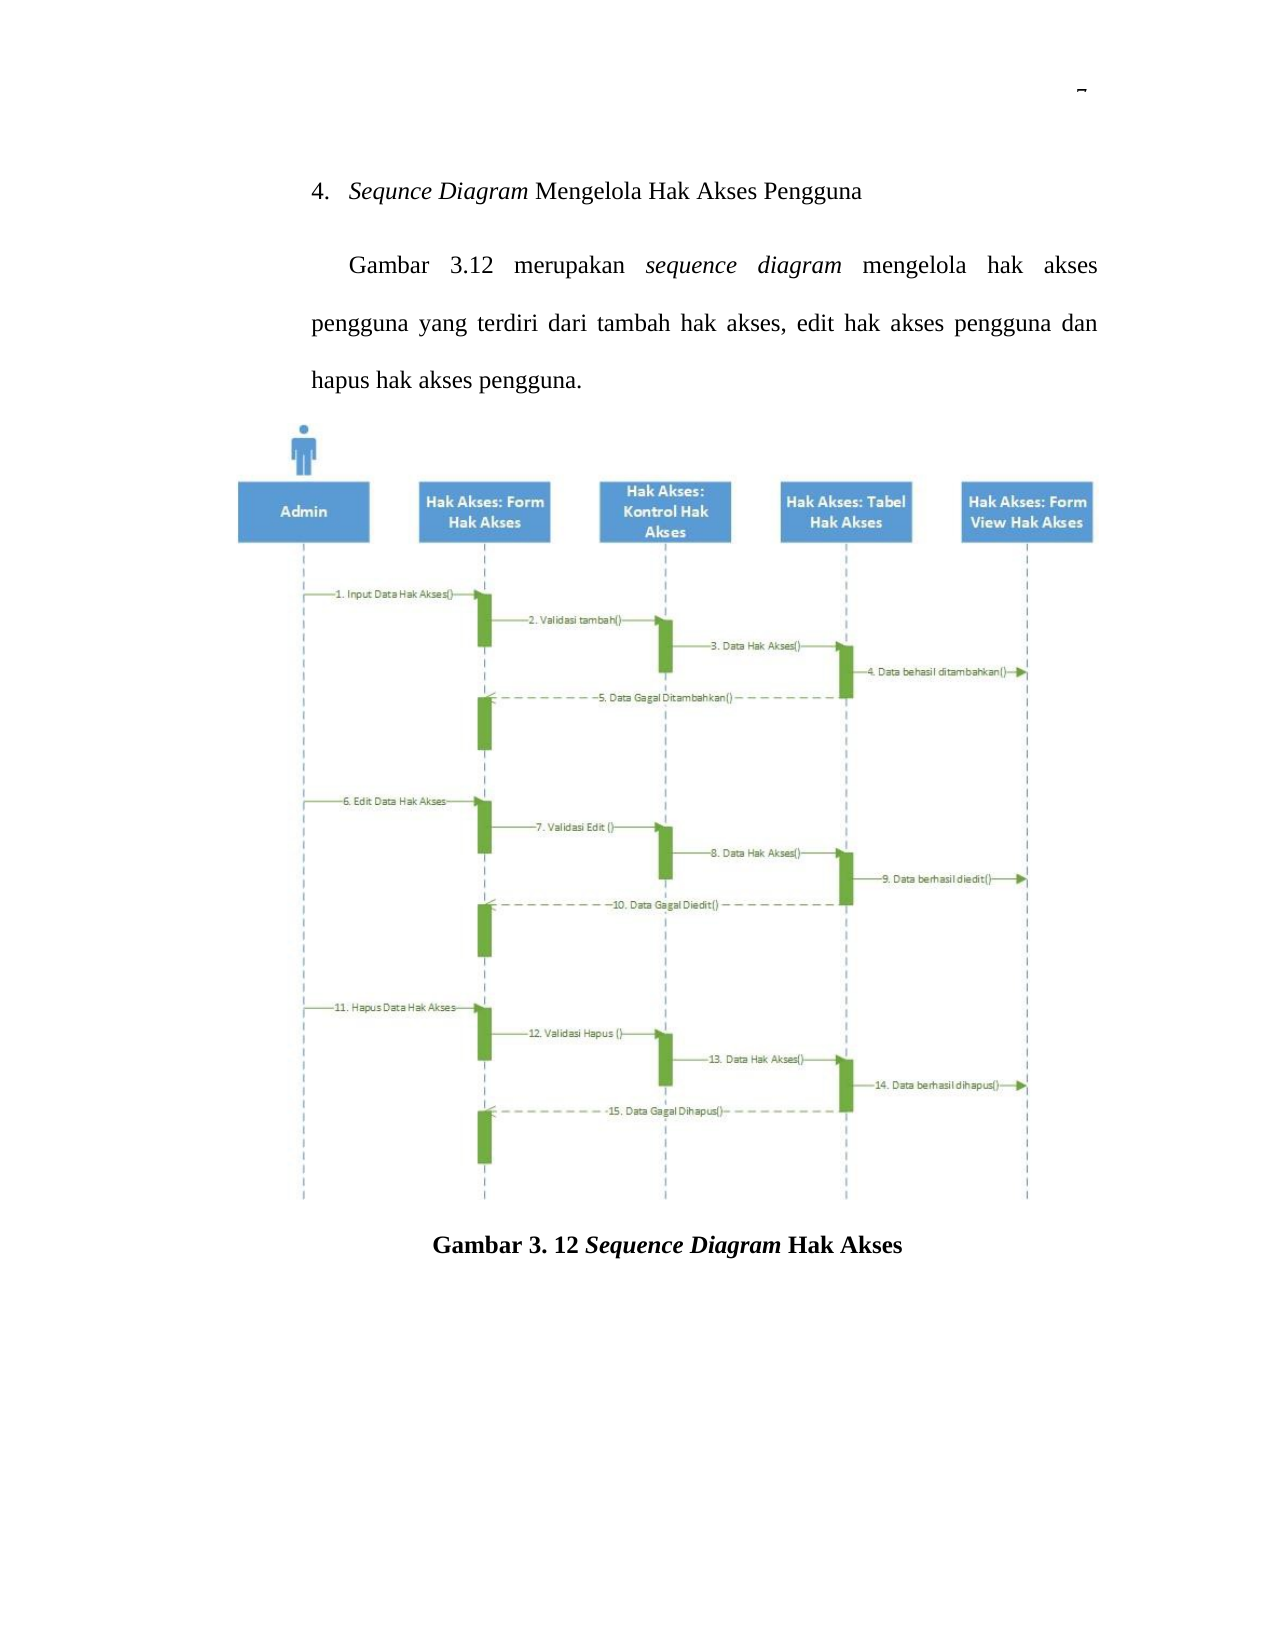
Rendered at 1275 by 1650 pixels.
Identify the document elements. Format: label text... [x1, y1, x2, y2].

text Gambar 3. 12 Sequence Diagram Hak Akses [235, 1231, 1099, 1259]
list Sequnce Diagram Mengelola Hak Akses Pengguna [311, 176, 1198, 205]
text Gambar 3.12 merupakan sequence diagram mengelola hak akses pengguna yang terdiri dari tambah hak akses, edit hak akses pengguna dan hapus hak akses pengguna. [311, 250, 1098, 394]
picture [236, 423, 1099, 1200]
